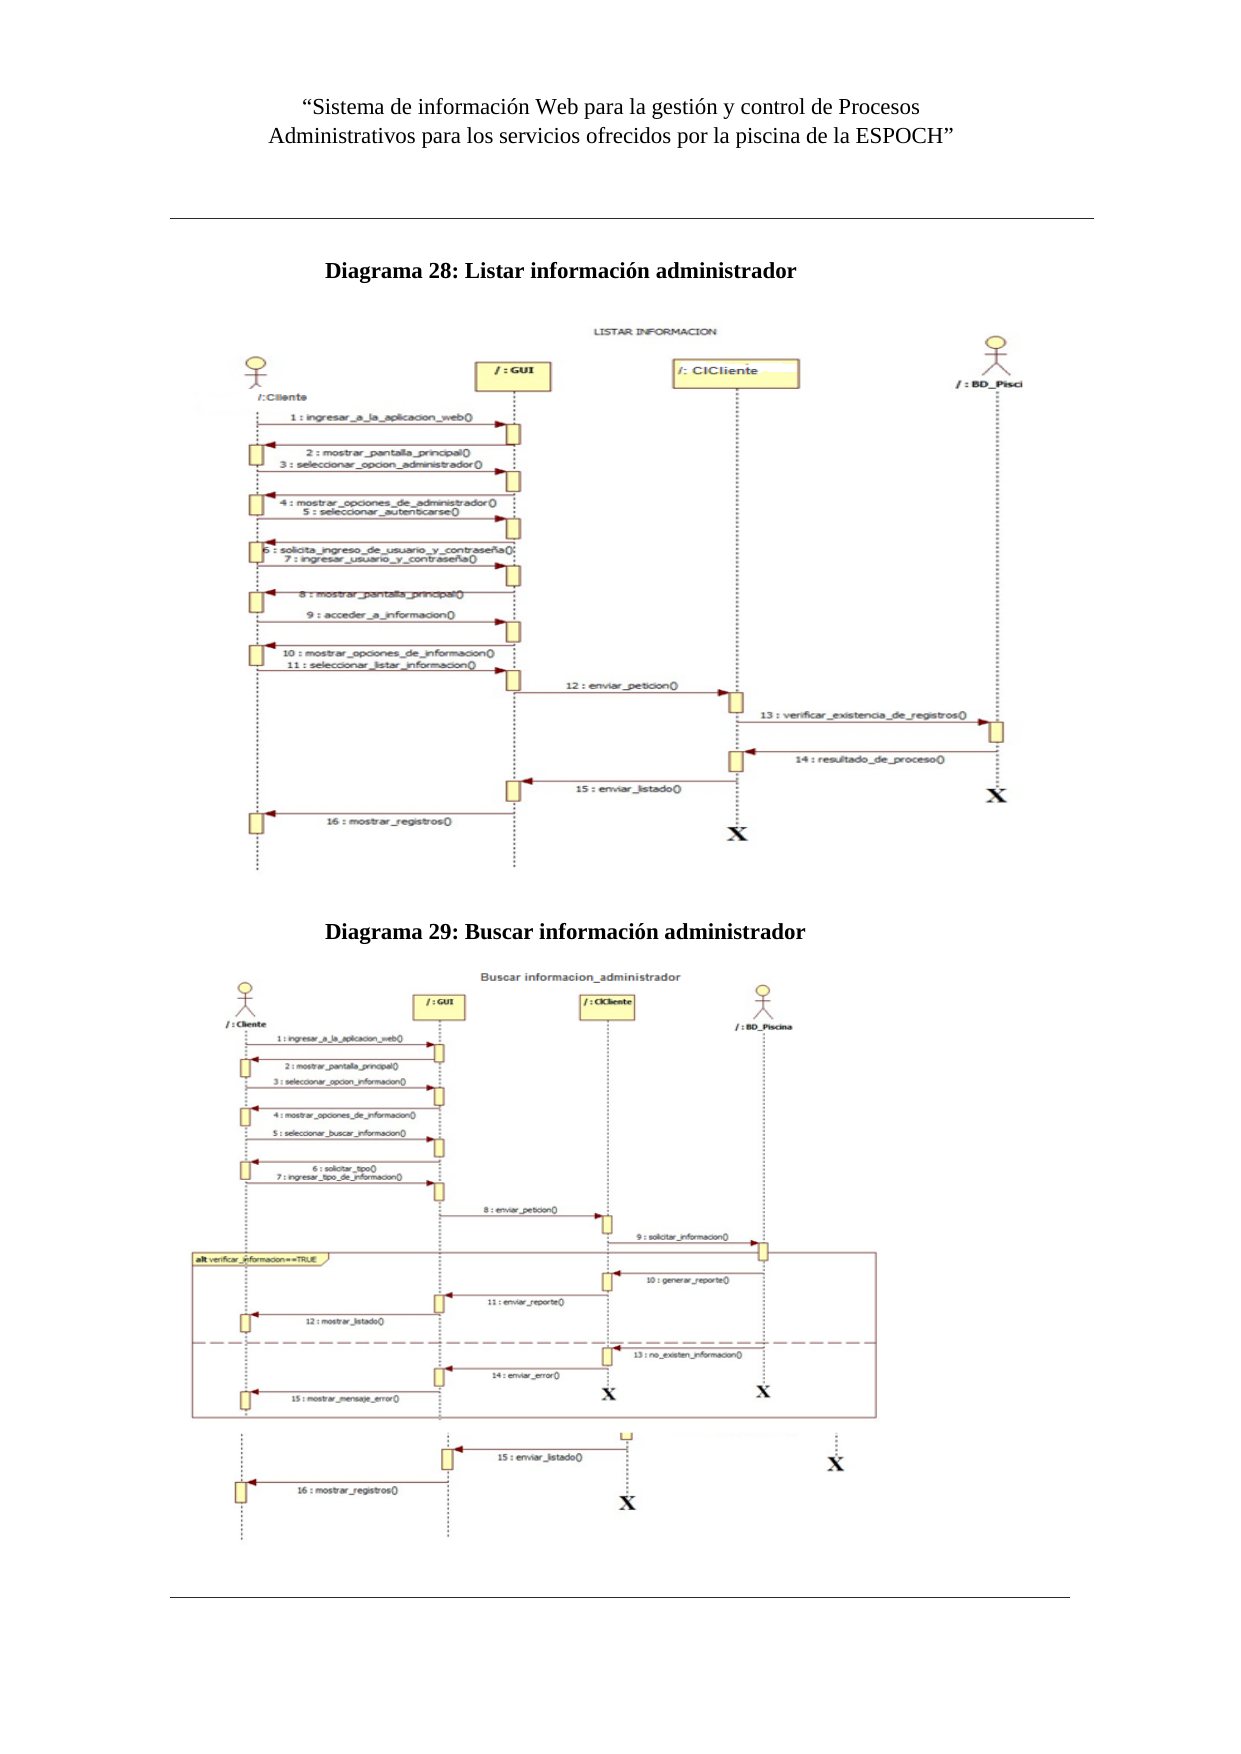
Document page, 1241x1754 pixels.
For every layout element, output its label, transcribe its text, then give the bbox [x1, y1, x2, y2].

picture [177, 309, 1023, 887]
subtitle Diagrama 28: Listar información administrador [325, 258, 1063, 284]
subtitle Diagrama 29: Buscar información administrador [325, 918, 1063, 944]
picture [177, 969, 964, 1547]
